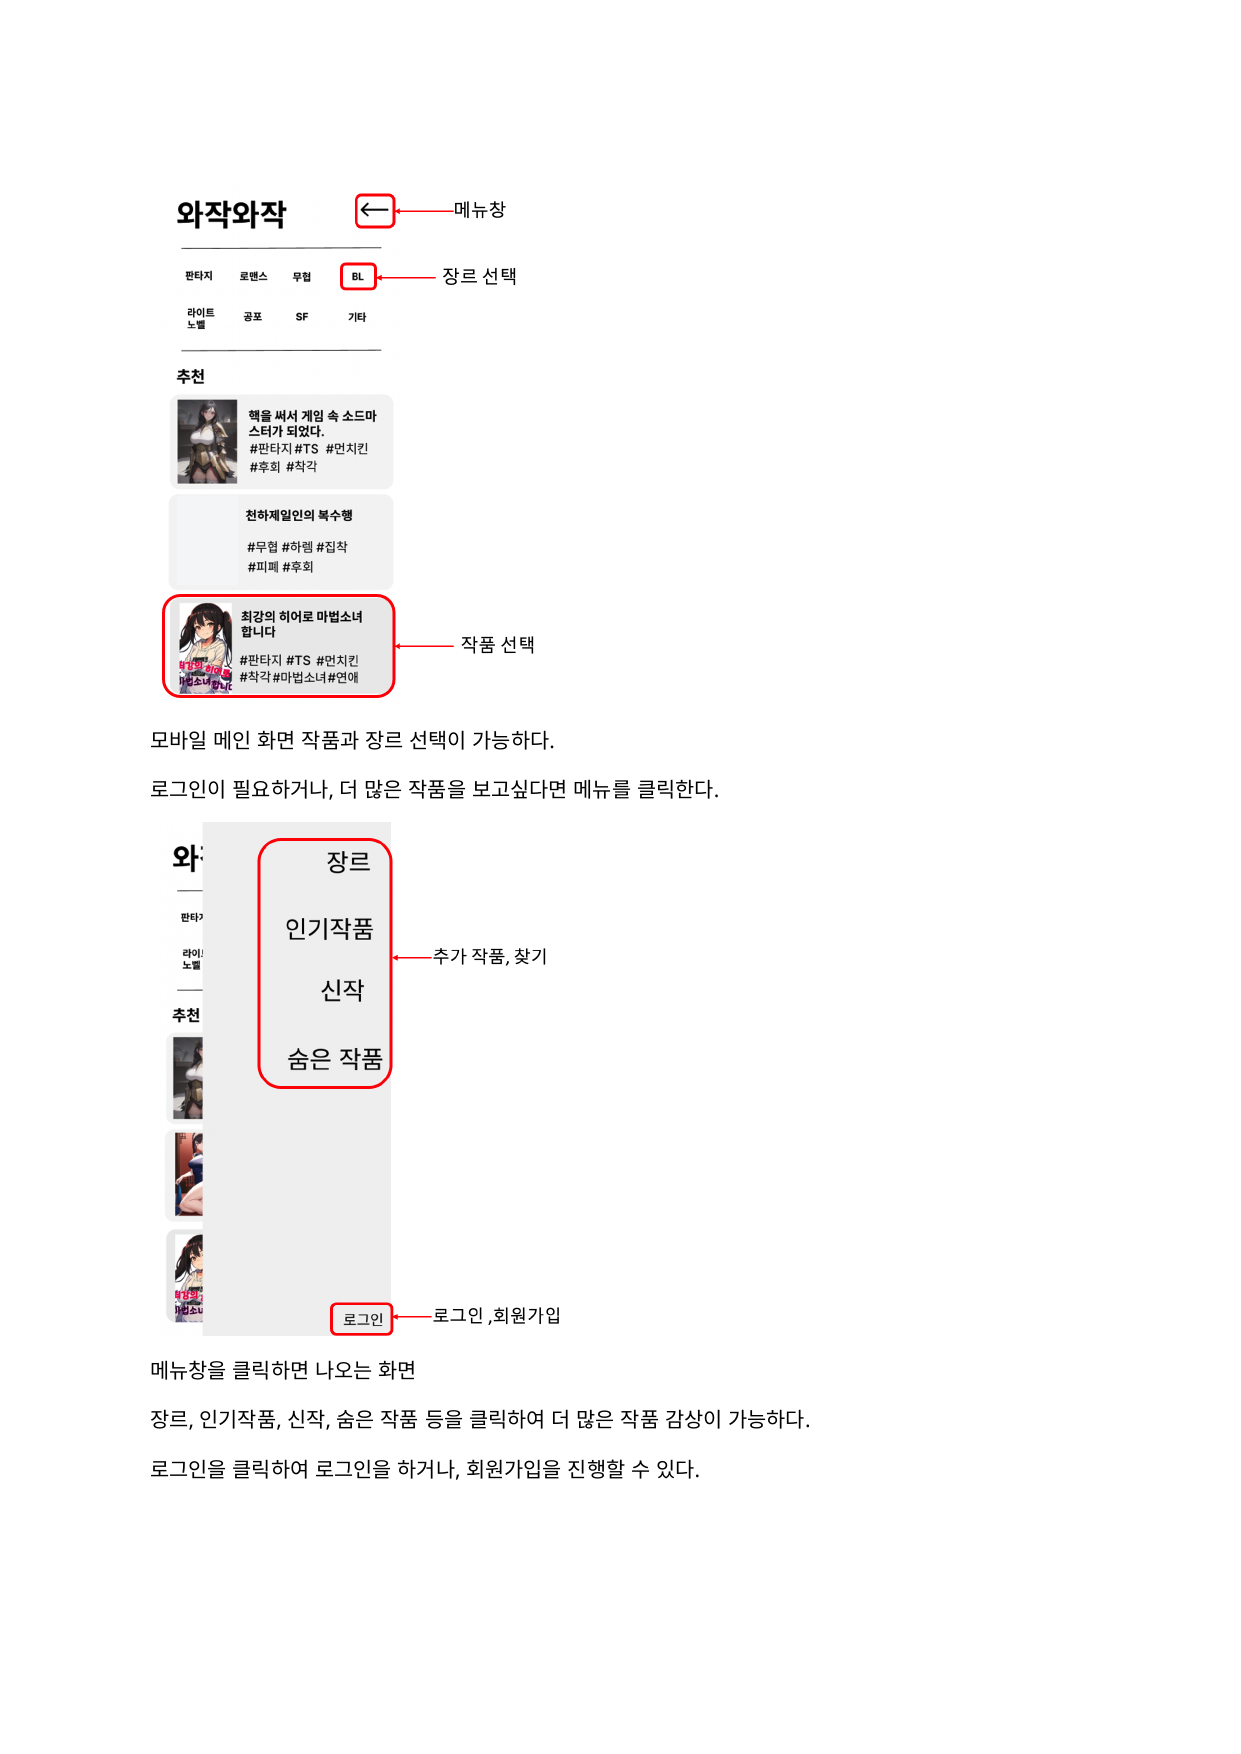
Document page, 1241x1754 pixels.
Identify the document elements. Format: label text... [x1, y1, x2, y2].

text 메뉴창을 클릭하면 나오는 화면 [150, 1354, 1090, 1384]
text 로그인이 필요하거나, 더 많은 작품을 보고싶다면 메뉴를 클릭한다. [150, 773, 1090, 803]
text 로그인을 클릭하여 로그인을 하거나, 회원가입을 진행할 수 있다. [150, 1453, 1090, 1483]
text 장르, 인기작품, 신작, 숨은 작품 등을 클릭하여 더 많은 작품 감상이 가능하다. [150, 1403, 1090, 1434]
picture [150, 822, 573, 1336]
picture [150, 177, 564, 705]
text 모바일 메인 화면 작품과 장르 선택이 가능하다. [150, 724, 1090, 754]
